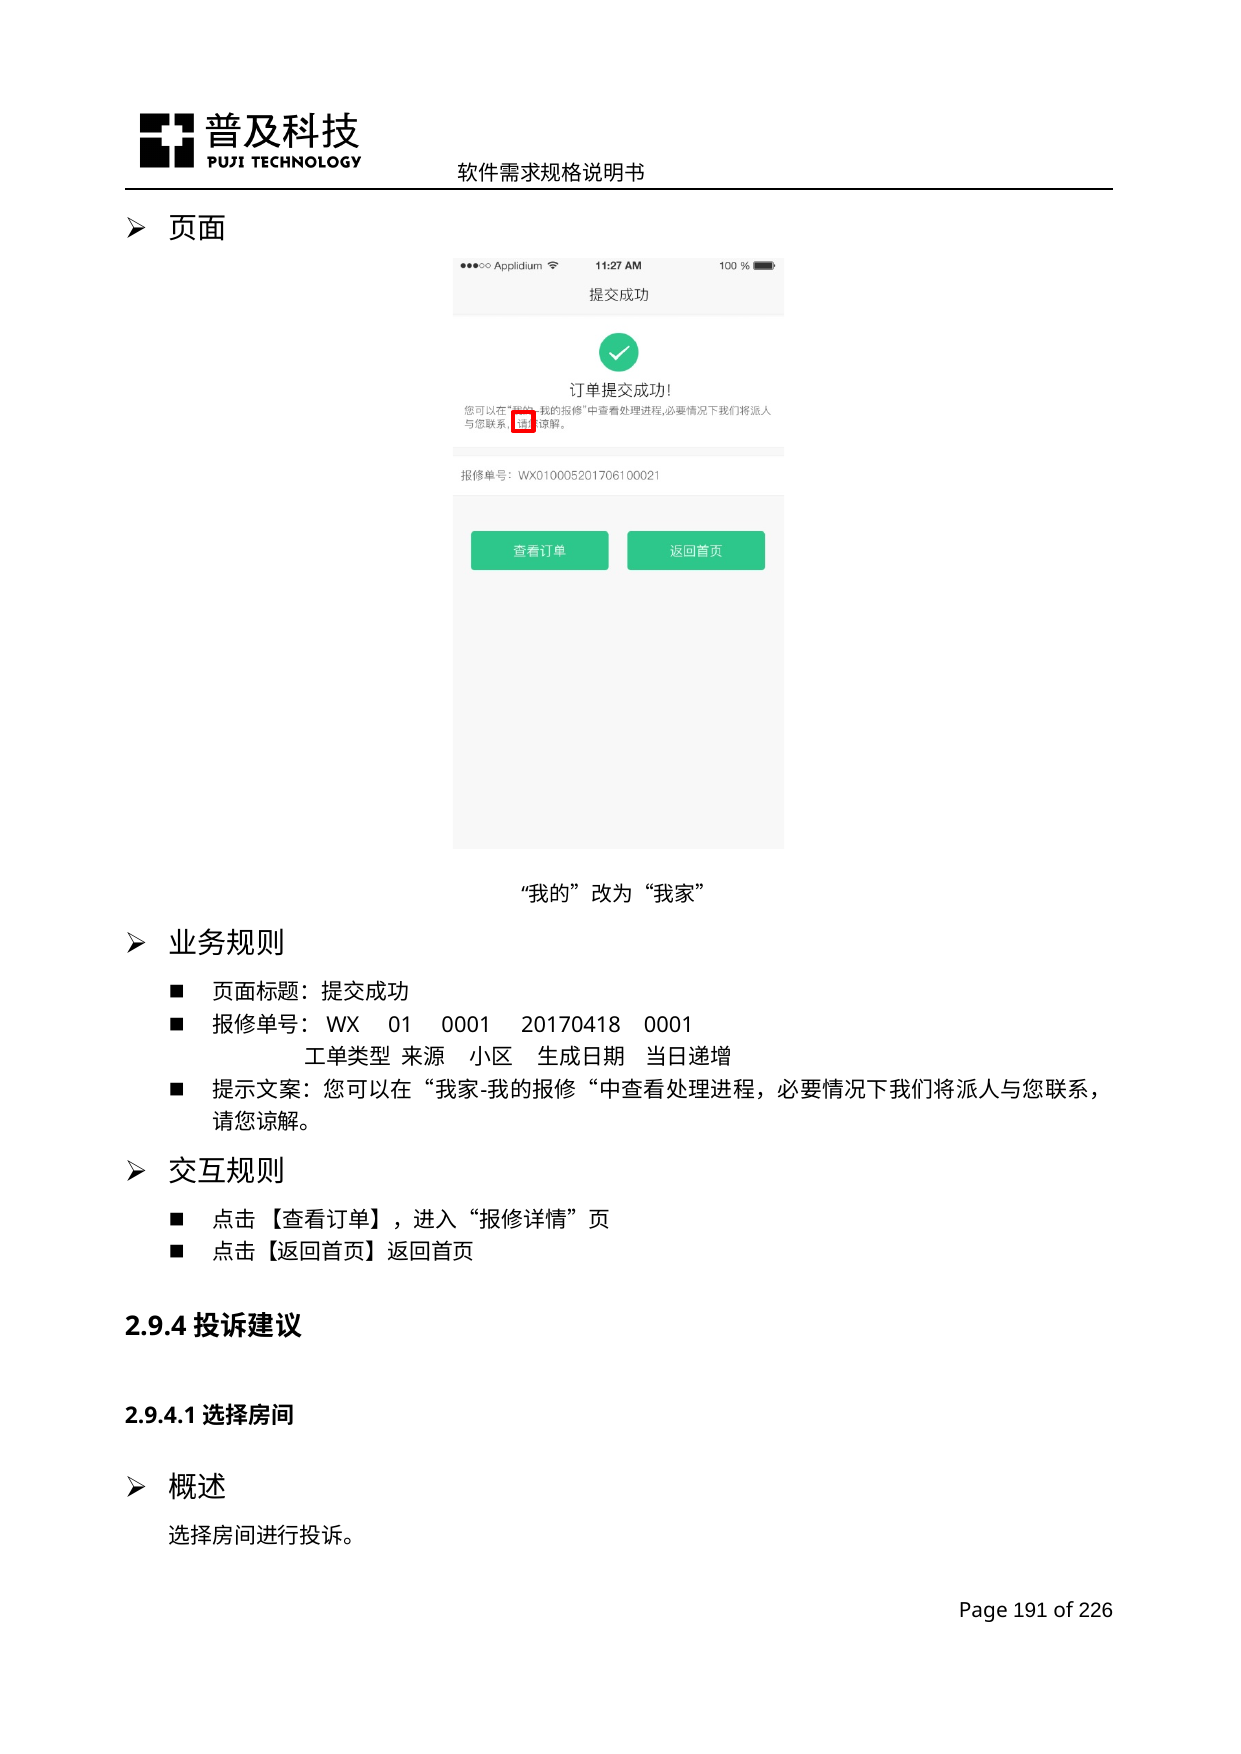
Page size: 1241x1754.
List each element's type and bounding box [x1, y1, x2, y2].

picture [452, 258, 785, 849]
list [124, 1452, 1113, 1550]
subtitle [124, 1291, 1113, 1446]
picture [124, 103, 365, 180]
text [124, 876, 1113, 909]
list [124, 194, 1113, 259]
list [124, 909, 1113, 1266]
